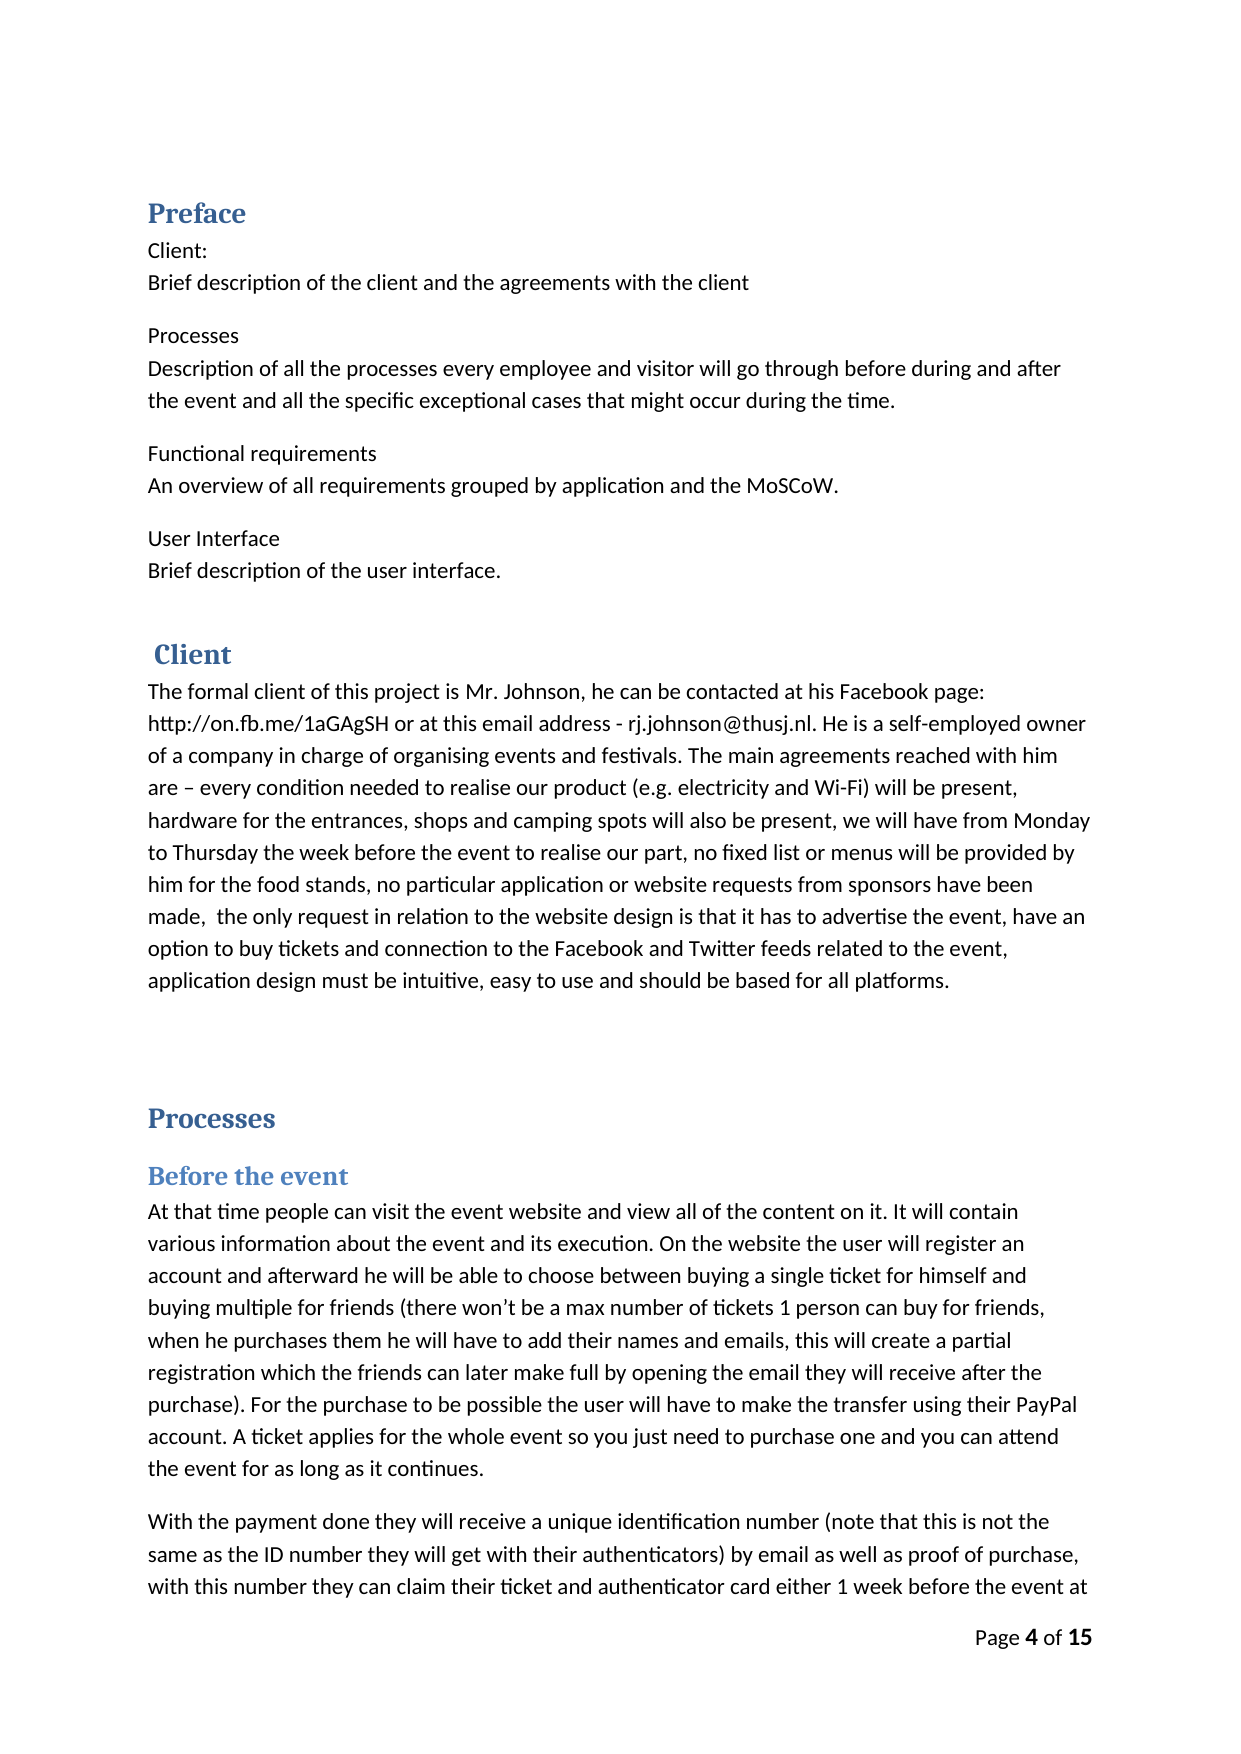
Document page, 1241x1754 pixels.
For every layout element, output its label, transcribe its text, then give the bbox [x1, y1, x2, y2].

subtitle Before the event [148, 1161, 1092, 1192]
subtitle Client [148, 638, 1092, 672]
subtitle Preface [148, 198, 1092, 231]
text The formal client of this project is Mr. Johnson, he can be contacted at his Facebook page: http://on.fb.me/1aGAgSH or at this email address - rj.johnson@thusj.nl. He is a self-employed owner of a company in charge of organising events and festivals. The main agreements reached with him are – every condition needed to realise our product (e.g. electricity and Wi-Fi) will be present, hardware for the entrances, shops and camping spots will also be present, we will have from Monday to Thursday the week before the event to realise our part, no fixed list or menus will be provided by him for the food stands, no particular application or website requests from sponsors have been made, the only request in relation to the website design is that it has to advertise the event, have an option to buy tickets and connection to the Facebook and Twitter feeds related to the event, application design must be intuitive, easy to use and should be based for all platforms. [148, 677, 1092, 995]
text User Interface Brief description of the user interface. [148, 524, 1092, 584]
subtitle Processes [148, 1102, 1092, 1135]
text Client: Brief description of the client and the agreements with the client [148, 236, 1092, 296]
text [148, 1507, 1092, 1600]
text Processes Description of all the processes every employee and visitor will go through before during and after the event and all the specific exceptional cases that might occur during the time. [148, 321, 1092, 414]
text Functional requirements An overview of all requirements grouped by application and the MoSCoW. [148, 439, 1092, 499]
text At that time people can visit the event website and view all of the content on it. It will contain various information about the event and its execution. On the website the user will register an account and afterward he will be able to choose between buying a single ticket for himself and buying multiple for friends (there won’t be a max number of tickets 1 person can buy for friends, when he purchases them he will have to add their names and emails, this will create a partial registration which the friends can later make full by opening the email they will receive after the purchase). For the purchase to be possible the user will have to make the transfer using their PayPal account. A ticket applies for the whole event so you just need to purchase one and you can attend the event for as long as it continues. [148, 1197, 1092, 1482]
